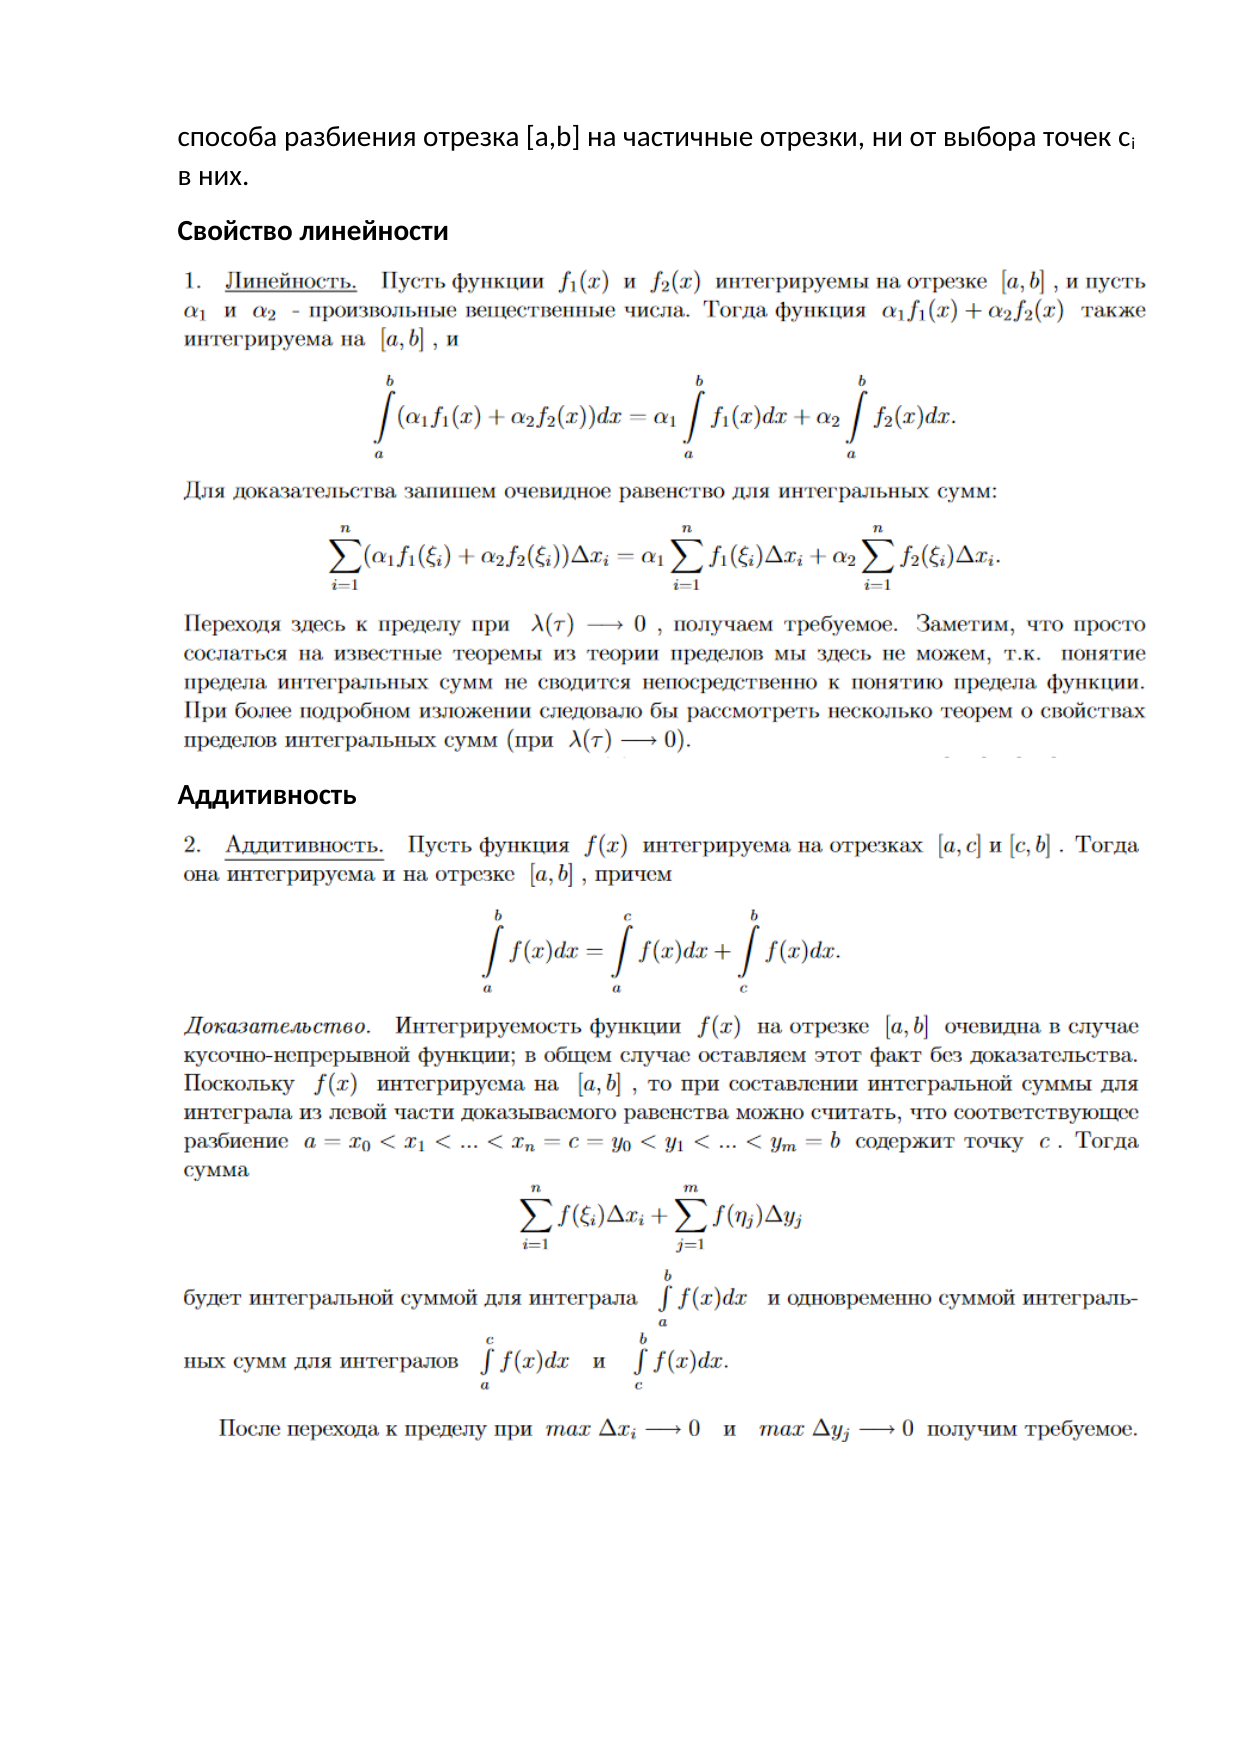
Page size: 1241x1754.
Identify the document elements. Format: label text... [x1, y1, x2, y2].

picture [177, 831, 1152, 1442]
text Свойство линейности [177, 212, 1152, 247]
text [177, 118, 1152, 192]
picture [177, 266, 1152, 758]
text Аддитивность [177, 776, 1152, 812]
